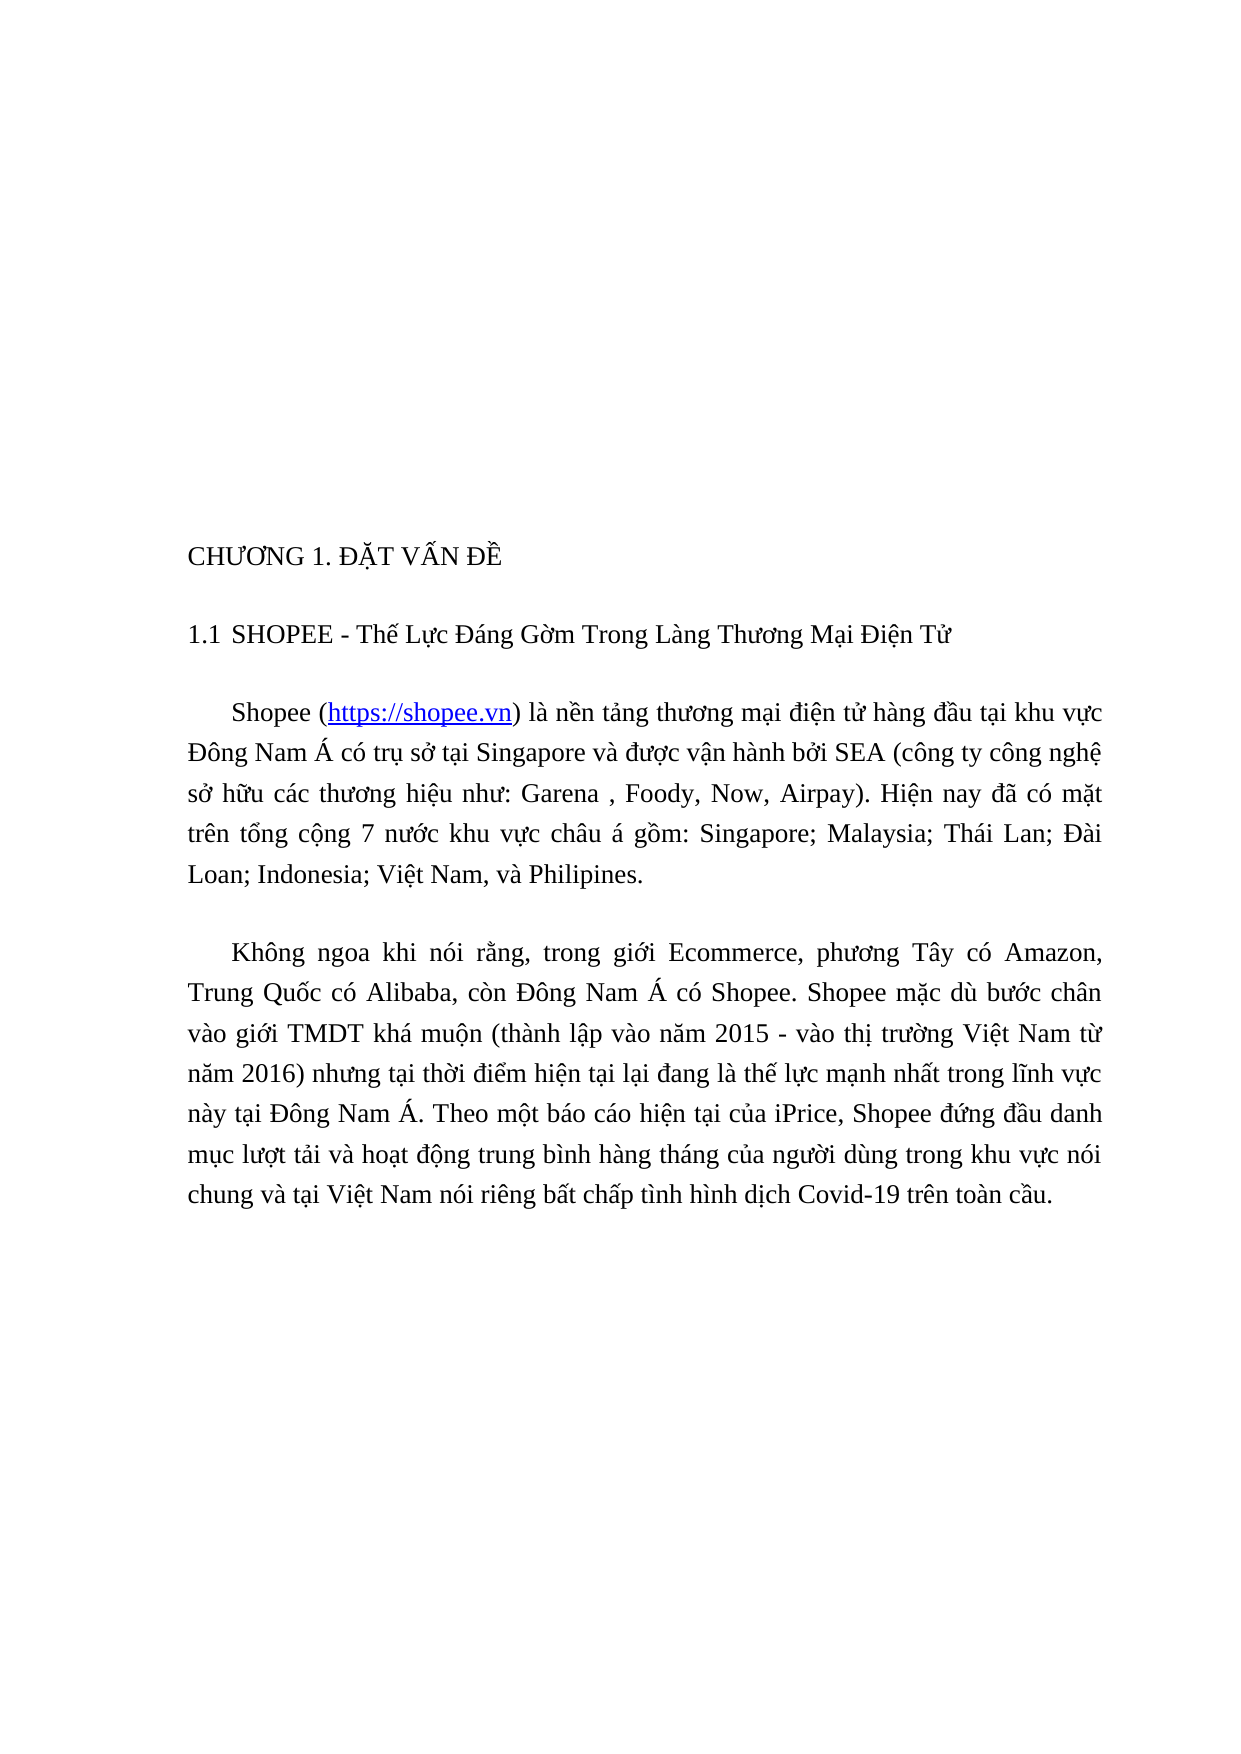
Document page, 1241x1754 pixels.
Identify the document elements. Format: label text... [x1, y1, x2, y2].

list Không ngoa khi nói rằng, trong giới Ecommerce, phương Tây có Amazon, Trung Quốc có Alibaba, còn Đông Nam Á có Shopee. Shopee mặc dù bước chân vào giới TMDT khá muộn (thành lập vào năm 2015 - vào thị trường Việt Nam từ năm 2016) nhưng tại thời điểm hiện tại lại đang là thế lực mạnh nhất trong lĩnh vực này tại Đông Nam Á. Theo một báo cáo hiện tại của iPrice, Shopee đứng đầu danh mục lượt tải và hoạt động trung bình hàng tháng của người dùng trong khu vực nói chung và tại Việt Nam nói riêng bất chấp tình hình dịch Covid-19 trên toàn cầu. [187, 936, 1104, 1209]
list Shopee (https://shopee.vn) là nền tảng thương mại điện tử hàng đầu tại khu vực Đông Nam Á có trụ sở tại Singapore và được vận hành bởi SEA (công ty công nghệ sở hữu các thương hiệu như: Garena , Foody, Now, Airpay). Hiện nay đã có mặt trên tổng cộng 7 nước khu vực châu á gồm: Singapore; Malaysia; Thái Lan; Đài Loan; Indonesia; Việt Nam, và Philipines. [187, 696, 1104, 889]
text CHƯƠNG 1. ĐẶT VẤN ĐỀ [187, 540, 1104, 571]
list SHOPEE - Thế Lực Đáng Gờm Trong Làng Thương Mại Điện Tử [187, 618, 1104, 649]
